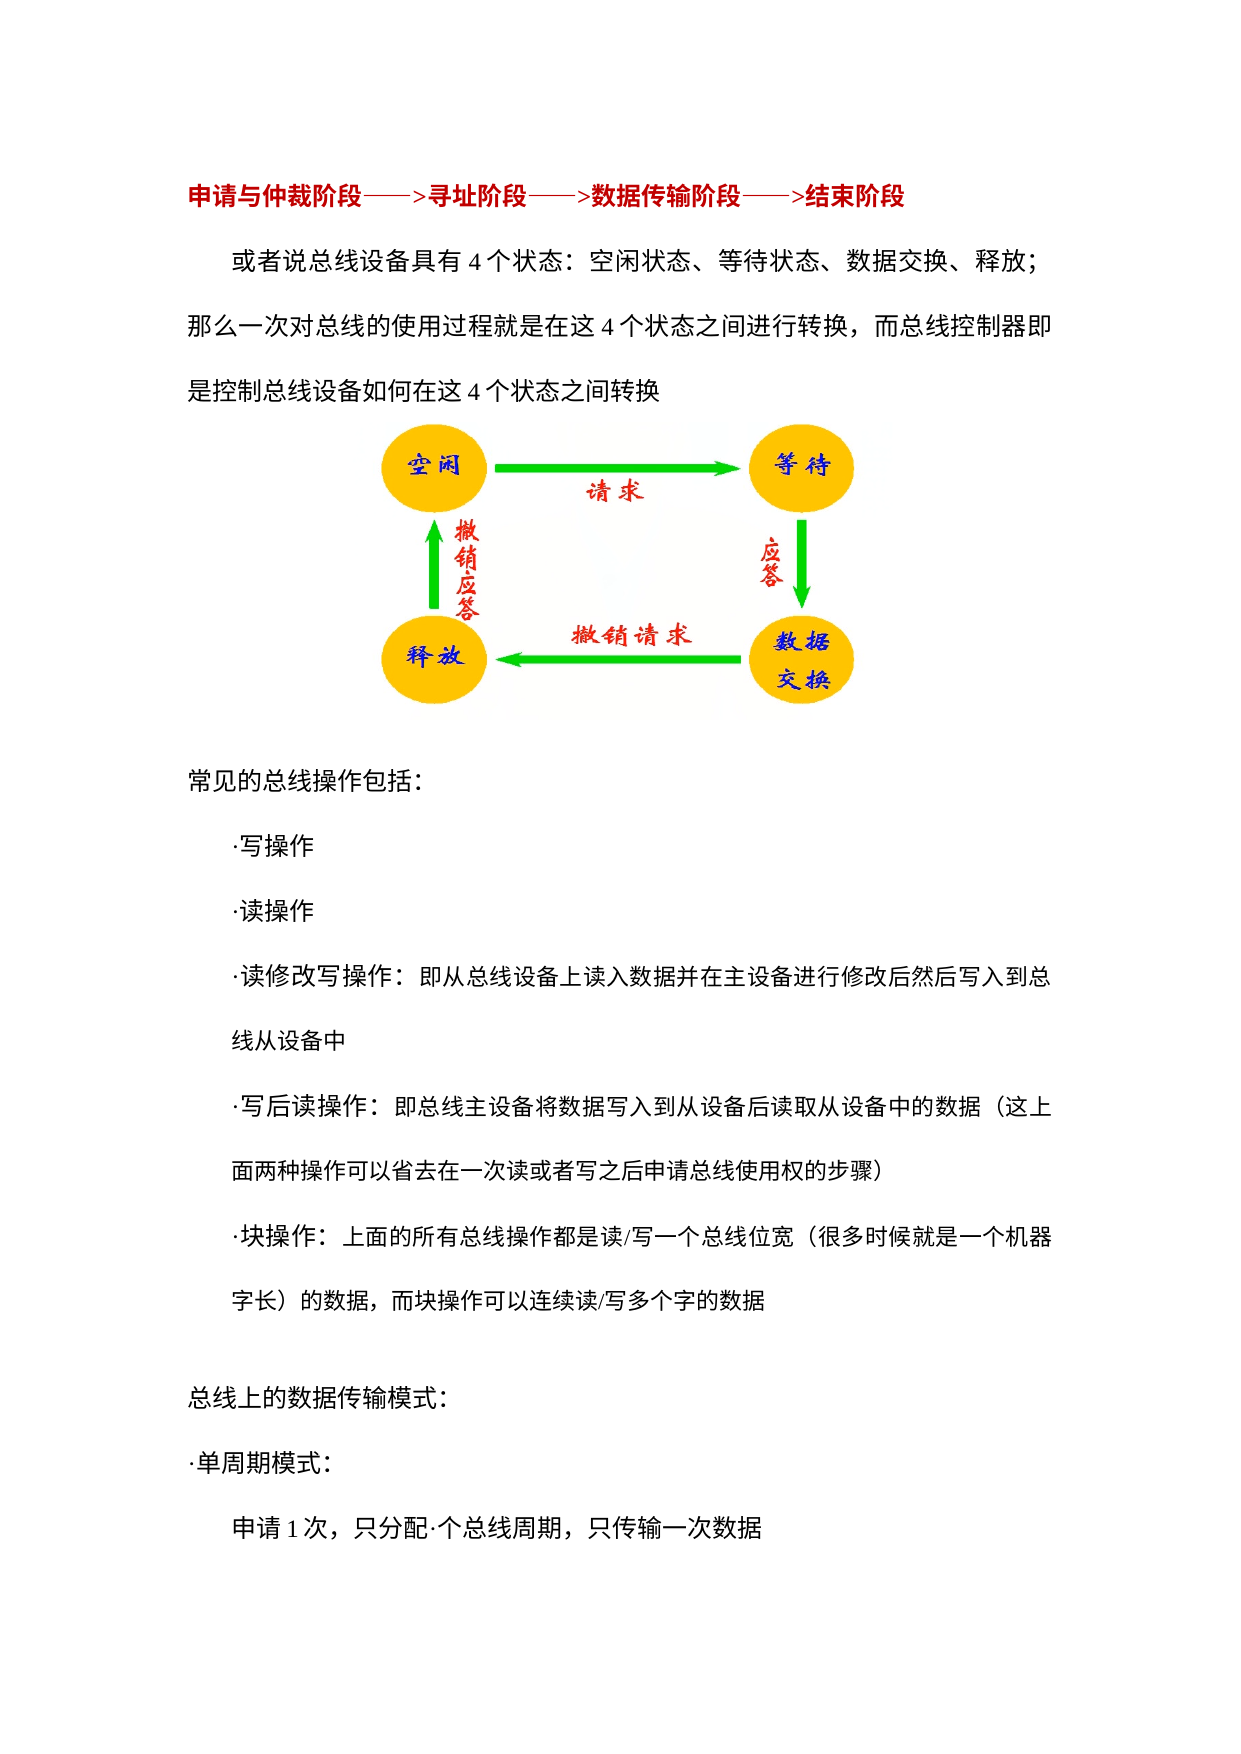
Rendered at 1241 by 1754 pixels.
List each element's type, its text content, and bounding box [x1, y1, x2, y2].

text 常见的总线操作包括： [187, 747, 1053, 812]
text ·块操作：上面的所有总线操作都是读/写一个总线位宽（很多时候就是一个机器字长）的数据，而块操作可以连续读/写多个字的数据 [231, 1202, 1053, 1332]
text 申请1次，只分配·个总线周期，只传输一次数据 [187, 1494, 1053, 1559]
text ·读操作 [231, 877, 1053, 942]
picture [349, 422, 893, 720]
text ·写后读操作：即总线主设备将数据写入到从设备后读取从设备中的数据（这上面两种操作可以省去在一次读或者写之后申请总线使用权的步骤） [231, 1072, 1053, 1202]
text ·读修改写操作：即从总线设备上读入数据并在主设备进行修改后然后写入到总线从设备中 [231, 942, 1053, 1072]
text ·写操作 [231, 812, 1053, 877]
text ·单周期模式： [187, 1429, 1053, 1494]
text 总线上的数据传输模式： [187, 1364, 1053, 1429]
text 或者说总线设备具有4个状态：空闲状态、等待状态、数据交换、释放；那么一次对总线的使用过程就是在这4个状态之间进行转换，而总线控制器即是控制总线设备如何在这4个状态之间转换 [187, 227, 1053, 422]
text 申请与仲裁阶段——>寻址阶段——>数据传输阶段——>结束阶段 [187, 162, 1053, 227]
